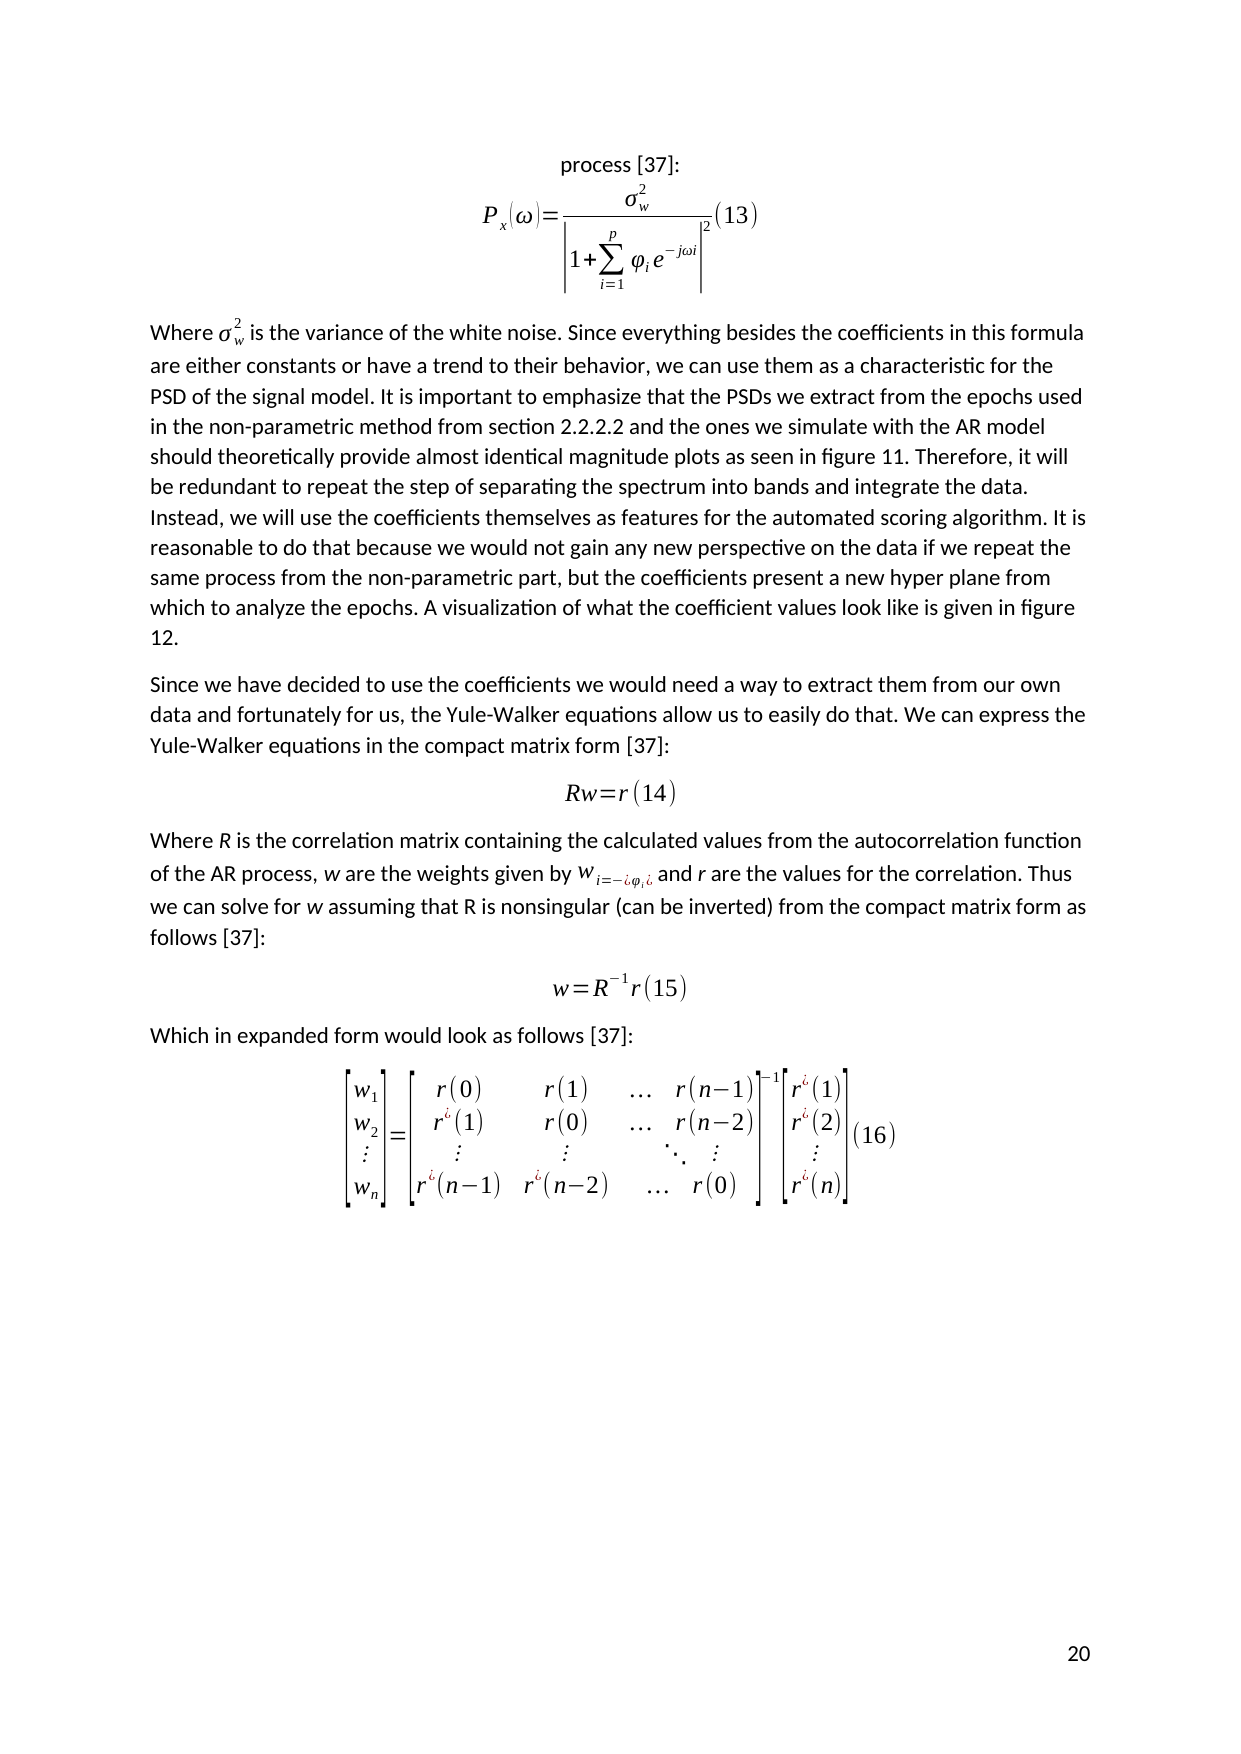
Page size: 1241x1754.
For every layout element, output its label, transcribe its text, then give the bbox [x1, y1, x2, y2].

text Since we have decided to use the coefficients we would need a way to extract them from our own data and fortunately for us, the Yule-Walker equations allow us to easily do that. We can express the Yule-Walker equations in the compact matrix form [37]: [150, 670, 1090, 759]
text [150, 150, 1090, 296]
text Where is the variance of the white noise. Since everything besides the coefficients in this formula are either constants or have a trend to their behavior, we can use them as a characteristic for the PSD of the signal model. It is important to emphasize that the PSDs we extract from the epochs used in the non-parametric method from section 2.2.2.2 and the ones we simulate with the AR model should theoretically provide almost identical magnitude plots as seen in figure 11. Therefore, it will be redundant to repeat the step of separating the spectrum into bands and integrate the data. Instead, we will use the coefficients themselves as features for the automated scoring algorithm. It is reasonable to do that because we would not gain any new perspective on the data if we repeat the same process from the non-parametric part, but the coefficients present a new hyper plane from which to analyze the epochs. A visualization of what the coefficient values look like is given in figure 12. [150, 314, 1090, 652]
text Which in expanded form would look as follows [37]: [150, 1021, 1090, 1049]
text Where R is the correlation matrix containing the calculated values from the autocorrelation function of the AR process, w are the weights given by and r are the values for the correlation. Thus we can solve for w assuming that R is nonsingular (can be inverted) from the compact matrix form as follows [37]: [150, 827, 1090, 951]
